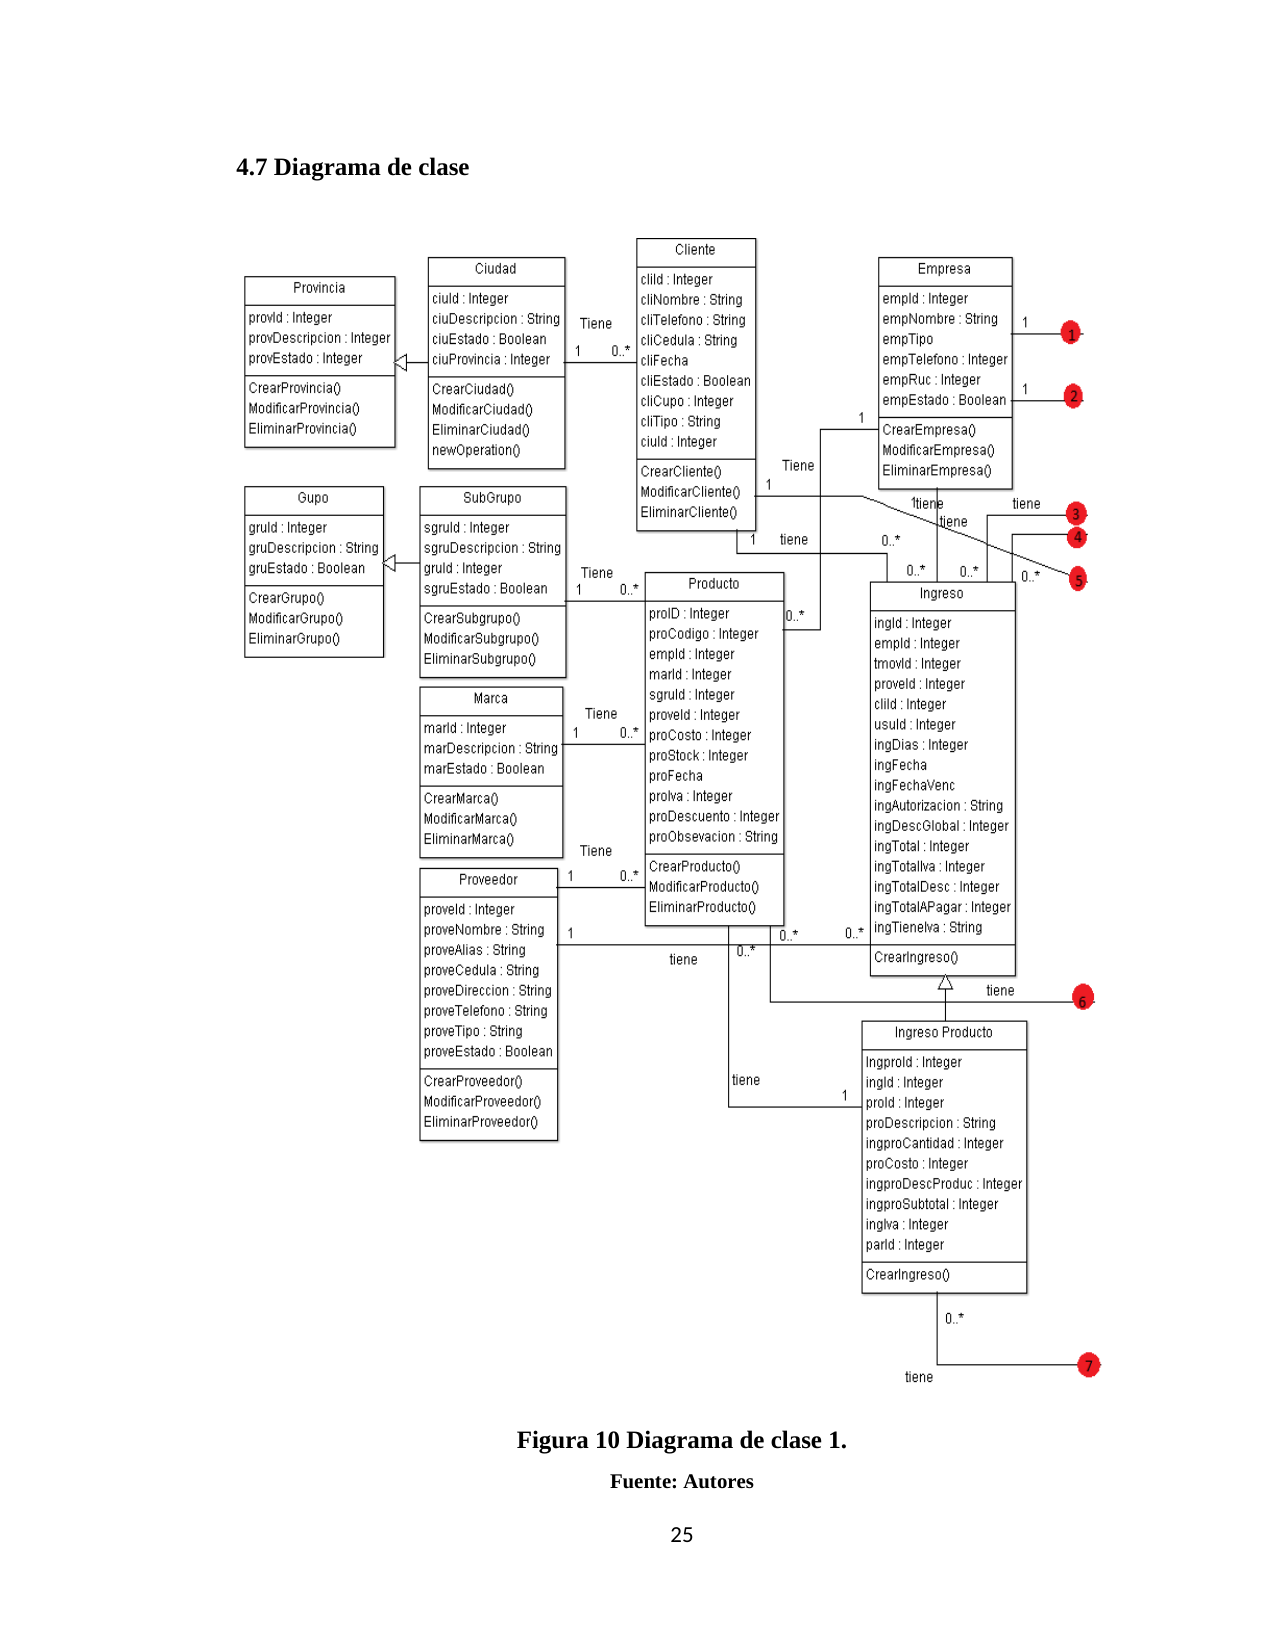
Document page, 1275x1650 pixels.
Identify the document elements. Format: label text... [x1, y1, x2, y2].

subtitle 4.7 Diagrama de clase [236, 152, 1127, 181]
picture [236, 238, 1117, 1412]
text Figura 10 Diagrama de clase 1. [236, 1425, 1127, 1454]
text Fuente: Autores [236, 1468, 1127, 1493]
